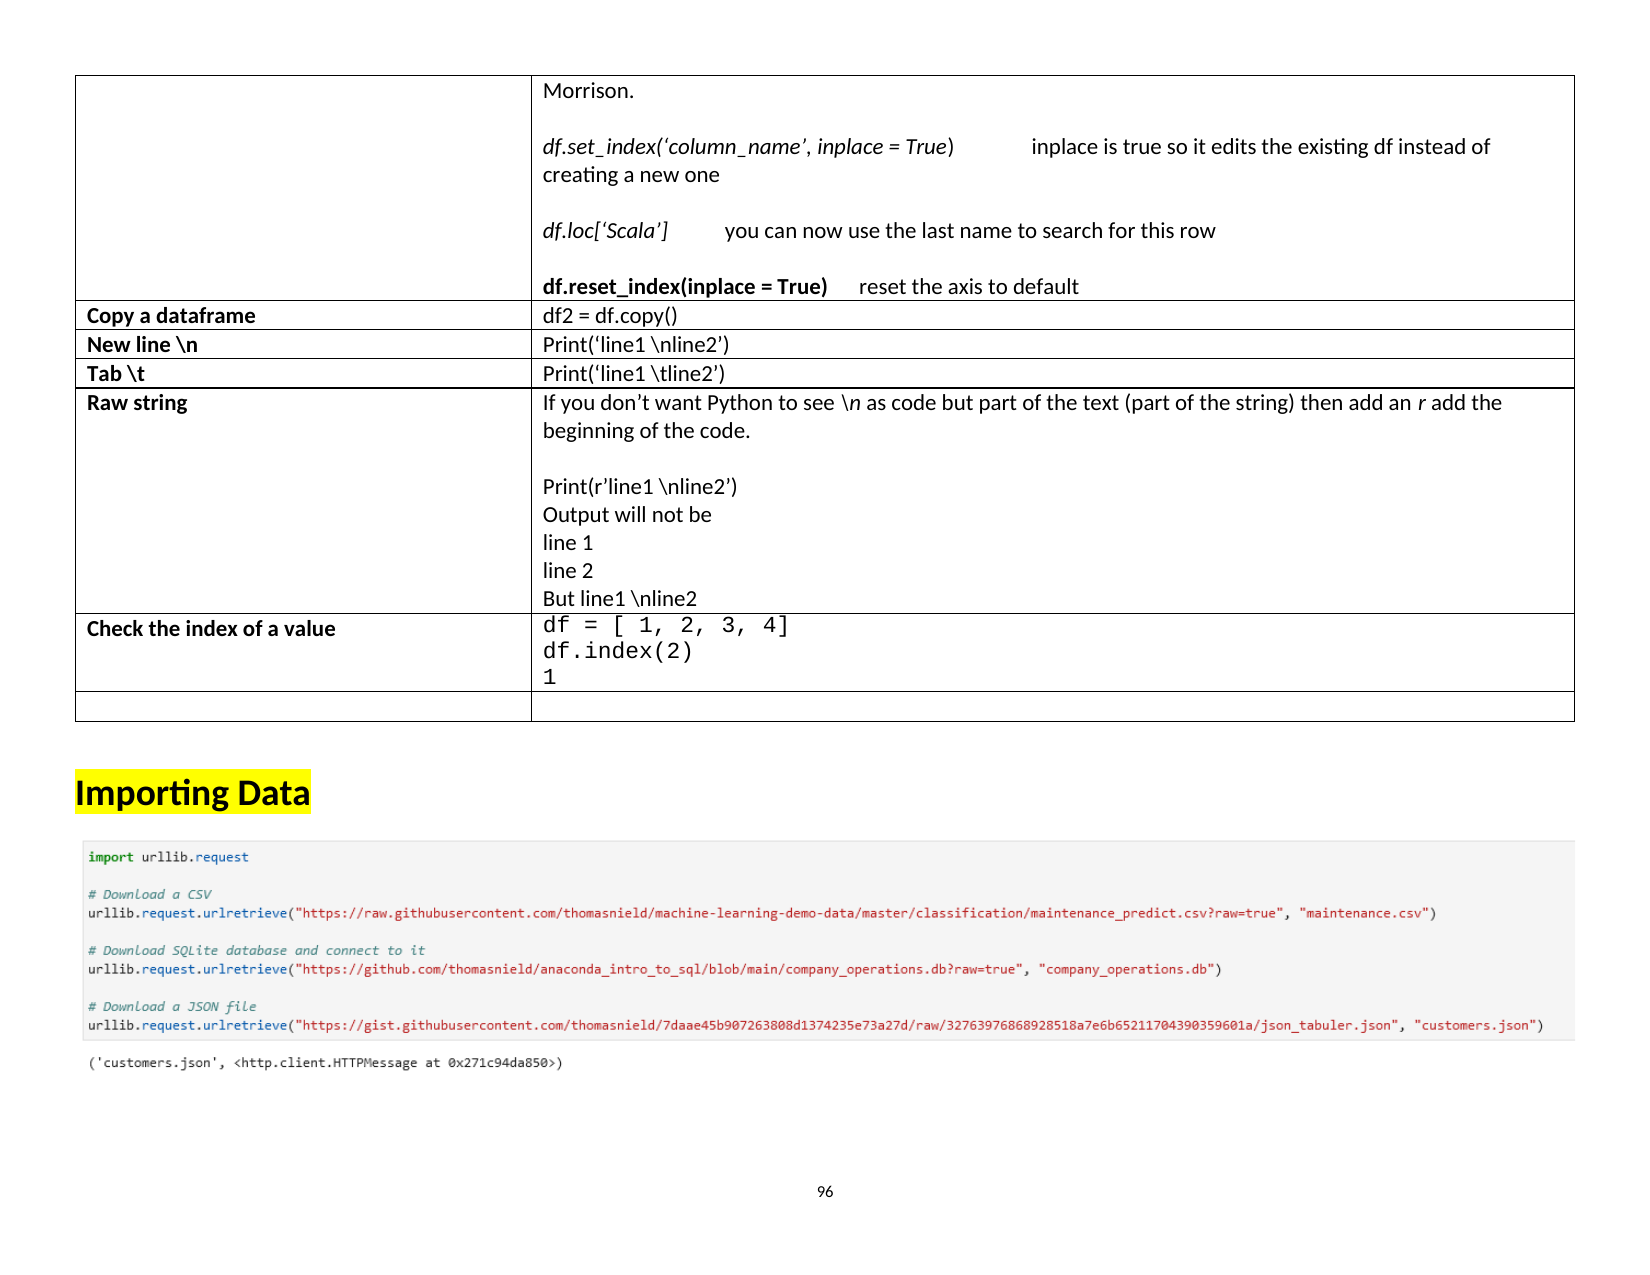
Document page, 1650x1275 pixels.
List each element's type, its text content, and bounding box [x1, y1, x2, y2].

table_cell Tab \t [76, 359, 531, 387]
table_cell Raw string [76, 389, 531, 613]
table_cell df2 = df.copy() [532, 301, 1574, 329]
table_cell New line \n [76, 330, 531, 358]
text Importing Data [75, 768, 1575, 814]
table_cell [532, 76, 1574, 300]
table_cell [76, 76, 531, 300]
table_cell Copy a dataframe [76, 301, 531, 329]
table_cell Check the index of a value [76, 614, 531, 691]
table_cell If you don’t want Python to see \n as code but part of the text (part of the string) then add an r add the beginning of the code. Print(r’line1 \nline2’) Output will not be line 1 line 2 But line1 \nline2 [532, 389, 1574, 613]
table_cell [76, 692, 531, 721]
table_cell df = [ 1, 2, 3, 4] df.index(2) 1 [532, 614, 1574, 691]
table_cell Print(‘line1 \nline2’) [532, 330, 1574, 358]
table_cell [532, 692, 1574, 721]
picture [75, 834, 1575, 1077]
table_cell Print(‘line1 \tline2’) [532, 359, 1574, 387]
